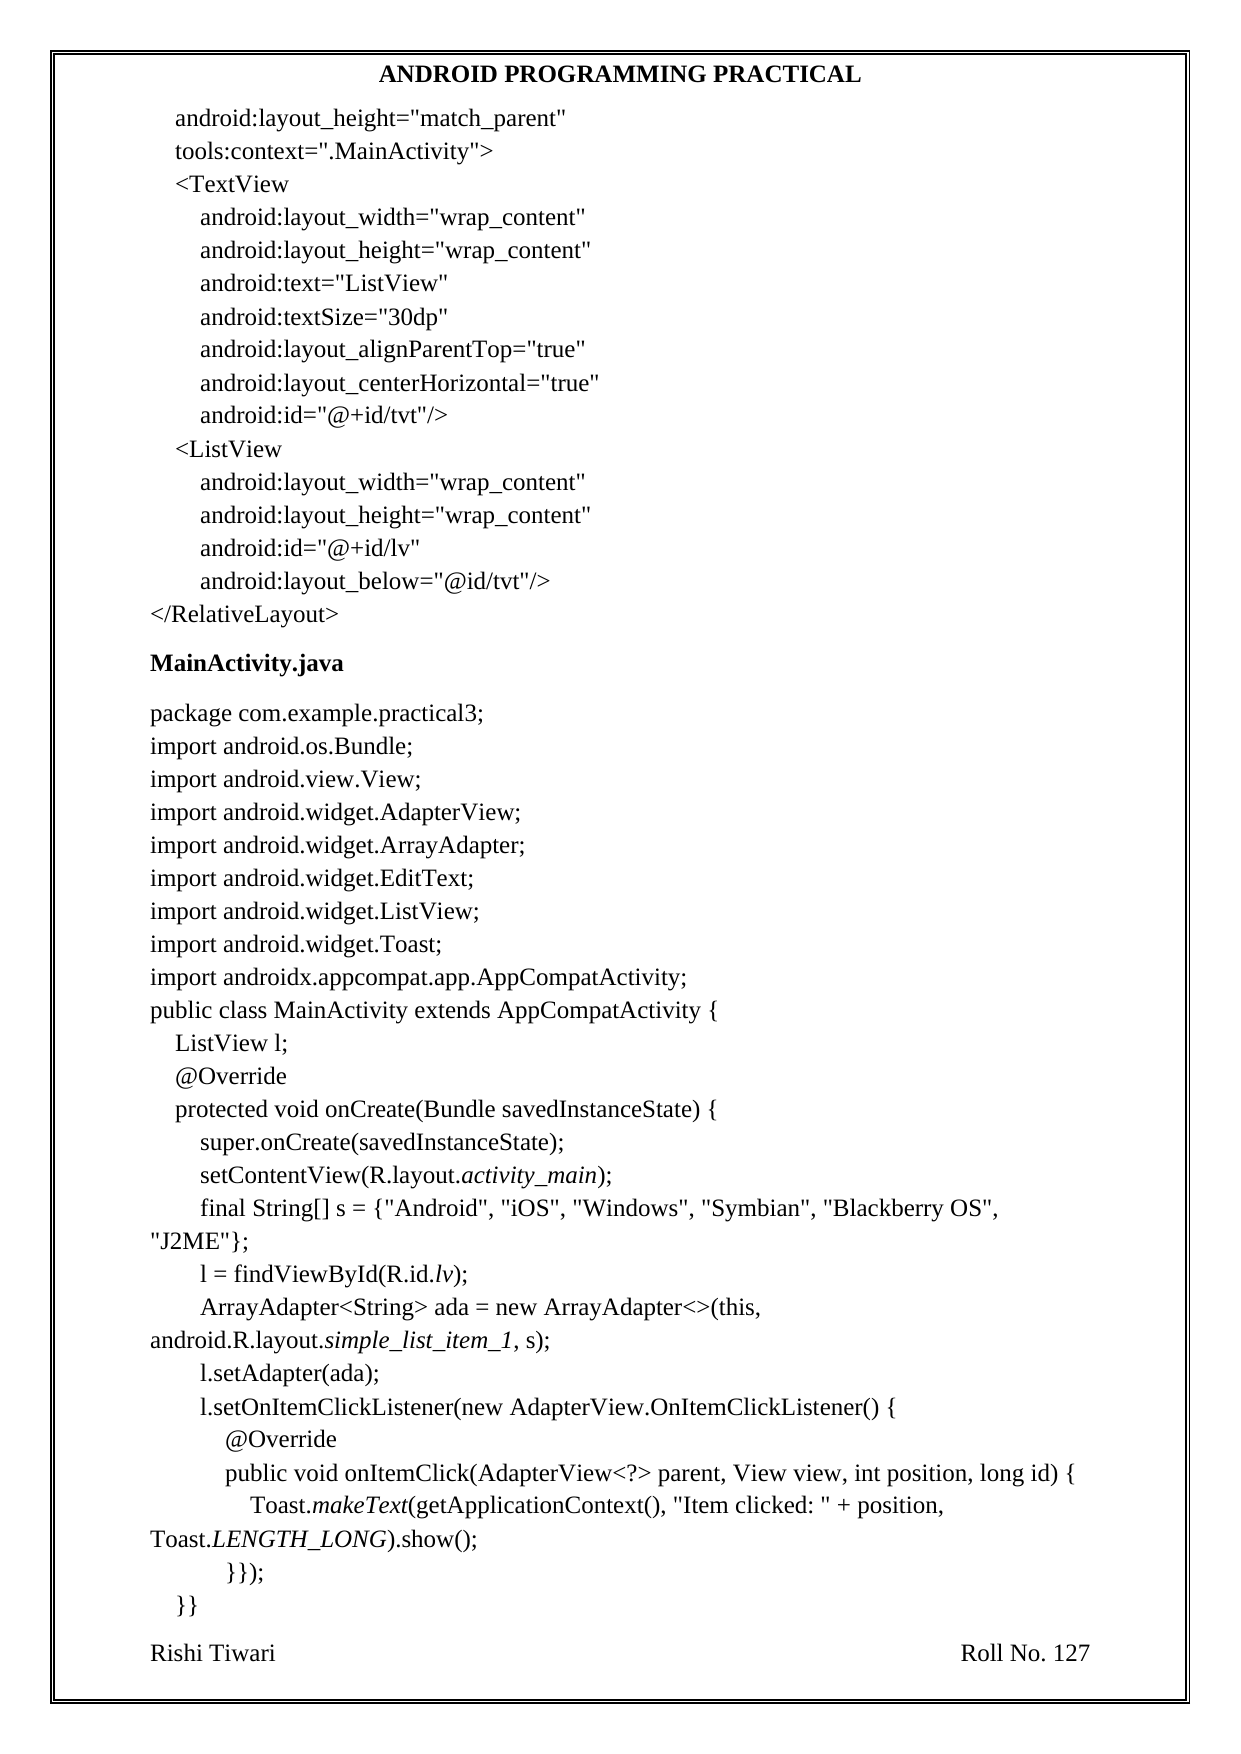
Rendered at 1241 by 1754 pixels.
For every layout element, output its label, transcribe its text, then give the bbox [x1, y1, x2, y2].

text package com.example.practical3; import android.os.Bundle; import android.view.View; import android.widget.AdapterView; import android.widget.ArrayAdapter; import android.widget.EditText; import android.widget.ListView; import android.widget.Toast; import androidx.appcompat.app.AppCompatActivity; public class MainActivity extends AppCompatActivity { ListView l; @Override protected void onCreate(Bundle savedInstanceState) { super.onCreate(savedInstanceState); setContentView(R.layout.activity_main); final String[] s = {"Android", "iOS", "Windows", "Symbian", "Blackberry OS", "J2ME"}; l = findViewById(R.id.lv); ArrayAdapter<String> ada = new ArrayAdapter<>(this, android.R.layout.simple_list_item_1, s); l.setAdapter(ada); l.setOnItemClickListener(new AdapterView.OnItemClickListener() { @Override public void onItemClick(AdapterView<?> parent, View view, int position, long id) { Toast.makeText(getApplicationContext(), "Item clicked: " + position, Toast.LENGTH_LONG).show(); }}); }} [150, 698, 1090, 1618]
text MainActivity.java [150, 648, 1090, 677]
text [150, 103, 1090, 627]
